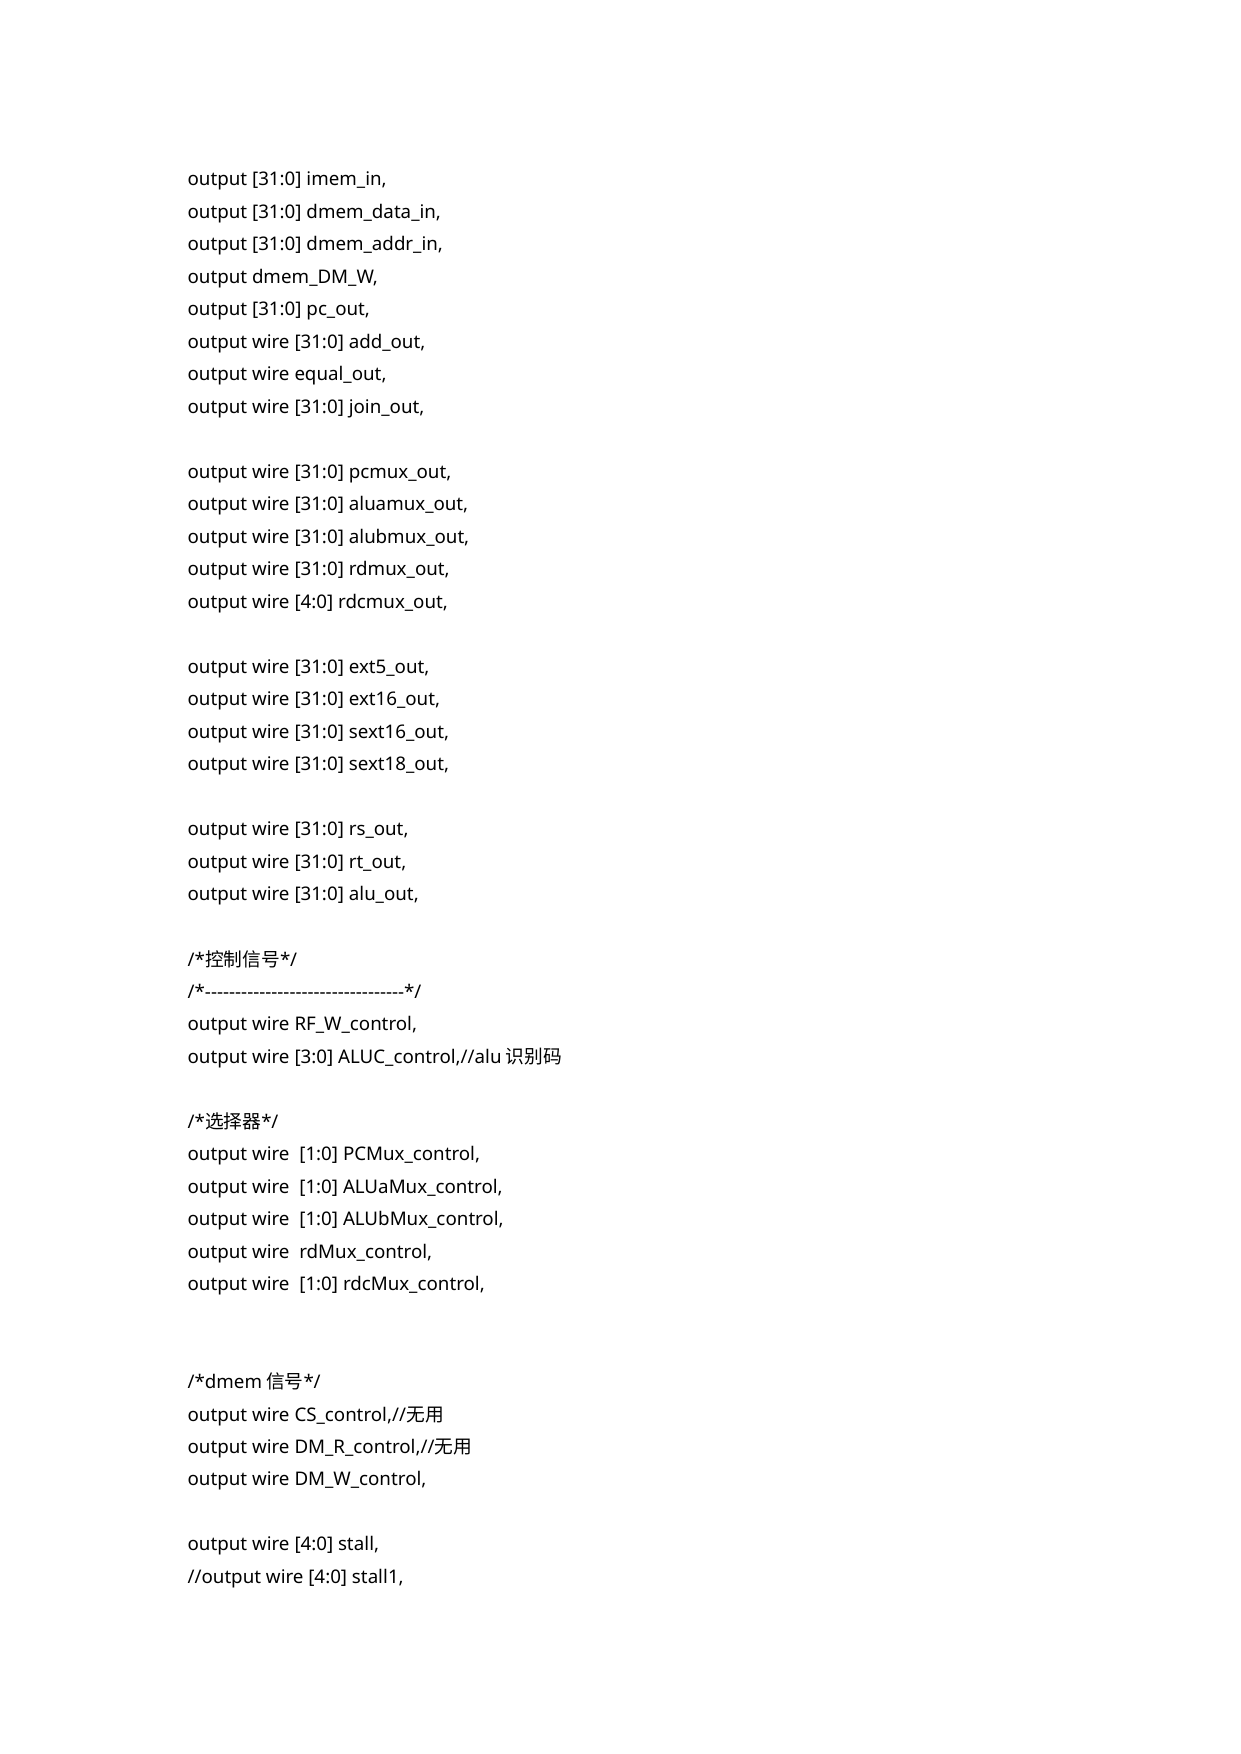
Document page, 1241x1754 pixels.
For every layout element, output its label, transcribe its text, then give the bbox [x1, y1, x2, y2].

text //output wire [4:0] stall1, [187, 1559, 1053, 1592]
text output wire [4:0] rdcmux_out, [187, 584, 1053, 617]
text output wire [31:0] sext16_out, [187, 714, 1053, 747]
text /*选择器*/ [187, 1104, 1053, 1137]
text output wire [31:0] alubmux_out, [187, 519, 1053, 552]
text output wire DM_W_control, [187, 1462, 1053, 1494]
text /*dmem信号*/ [187, 1364, 1053, 1397]
text output wire [31:0] rt_out, [187, 844, 1053, 877]
text output wire [31:0] add_out, [187, 324, 1053, 357]
text output wire [31:0] aluamux_out, [187, 487, 1053, 519]
text output [31:0] dmem_addr_in, [187, 227, 1053, 259]
text output wire [31:0] rdmux_out, [187, 552, 1053, 584]
text output wire CS_control,//无用 [187, 1397, 1053, 1429]
text /*---------------------------------*/ [187, 974, 1053, 1007]
text output wire [31:0] rs_out, [187, 812, 1053, 844]
text /*控制信号*/ [187, 942, 1053, 974]
text output wire [1:0] rdcMux_control, [187, 1267, 1053, 1299]
text output wire [4:0] stall, [187, 1527, 1053, 1559]
text output wire [1:0] ALUaMux_control, [187, 1169, 1053, 1202]
text output [31:0] imem_in, [187, 162, 1053, 194]
text output wire [31:0] ext16_out, [187, 682, 1053, 714]
text output wire [3:0] ALUC_control,//alu识别码 [187, 1039, 1053, 1072]
text output [31:0] dmem_data_in, [187, 194, 1053, 227]
text output wire rdMux_control, [187, 1234, 1053, 1267]
text output wire [31:0] ext5_out, [187, 649, 1053, 682]
text output wire [1:0] PCMux_control, [187, 1137, 1053, 1169]
text output wire equal_out, [187, 357, 1053, 389]
text output dmem_DM_W, [187, 259, 1053, 292]
text output [31:0] pc_out, [187, 292, 1053, 324]
text output wire [31:0] sext18_out, [187, 747, 1053, 779]
text output wire [31:0] join_out, [187, 389, 1053, 422]
text output wire [31:0] alu_out, [187, 877, 1053, 909]
text output wire RF_W_control, [187, 1007, 1053, 1039]
text output wire [31:0] pcmux_out, [187, 454, 1053, 487]
text output wire [1:0] ALUbMux_control, [187, 1202, 1053, 1234]
text output wire DM_R_control,//无用 [187, 1429, 1053, 1462]
